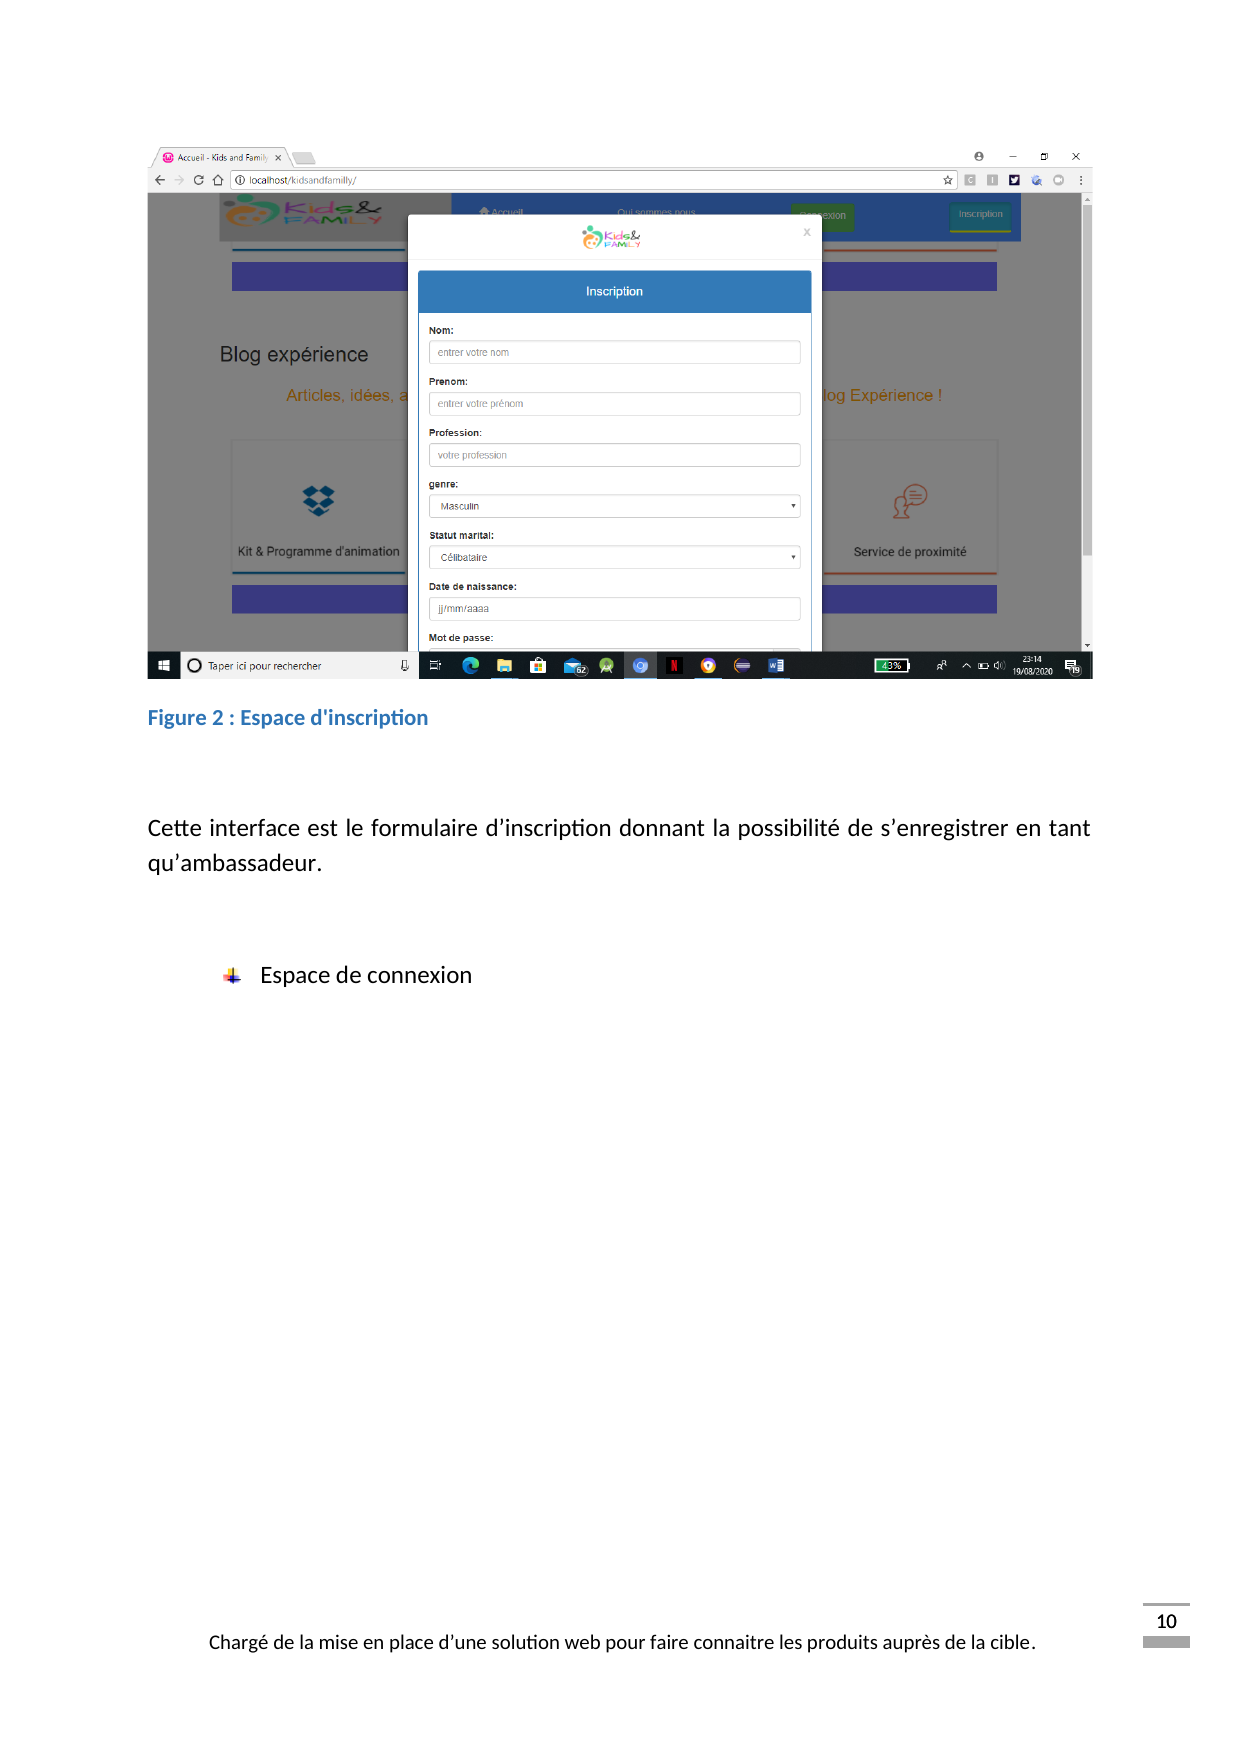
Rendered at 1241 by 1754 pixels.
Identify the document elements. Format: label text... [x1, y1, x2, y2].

picture [147, 147, 1093, 679]
picture [223, 966, 241, 984]
list Espace de connexion [223, 959, 1093, 989]
text Cette interface est le formulaire d’inscription donnant la possibilité de s’enregistrer en tant qu’ambassadeur. [148, 812, 1093, 878]
